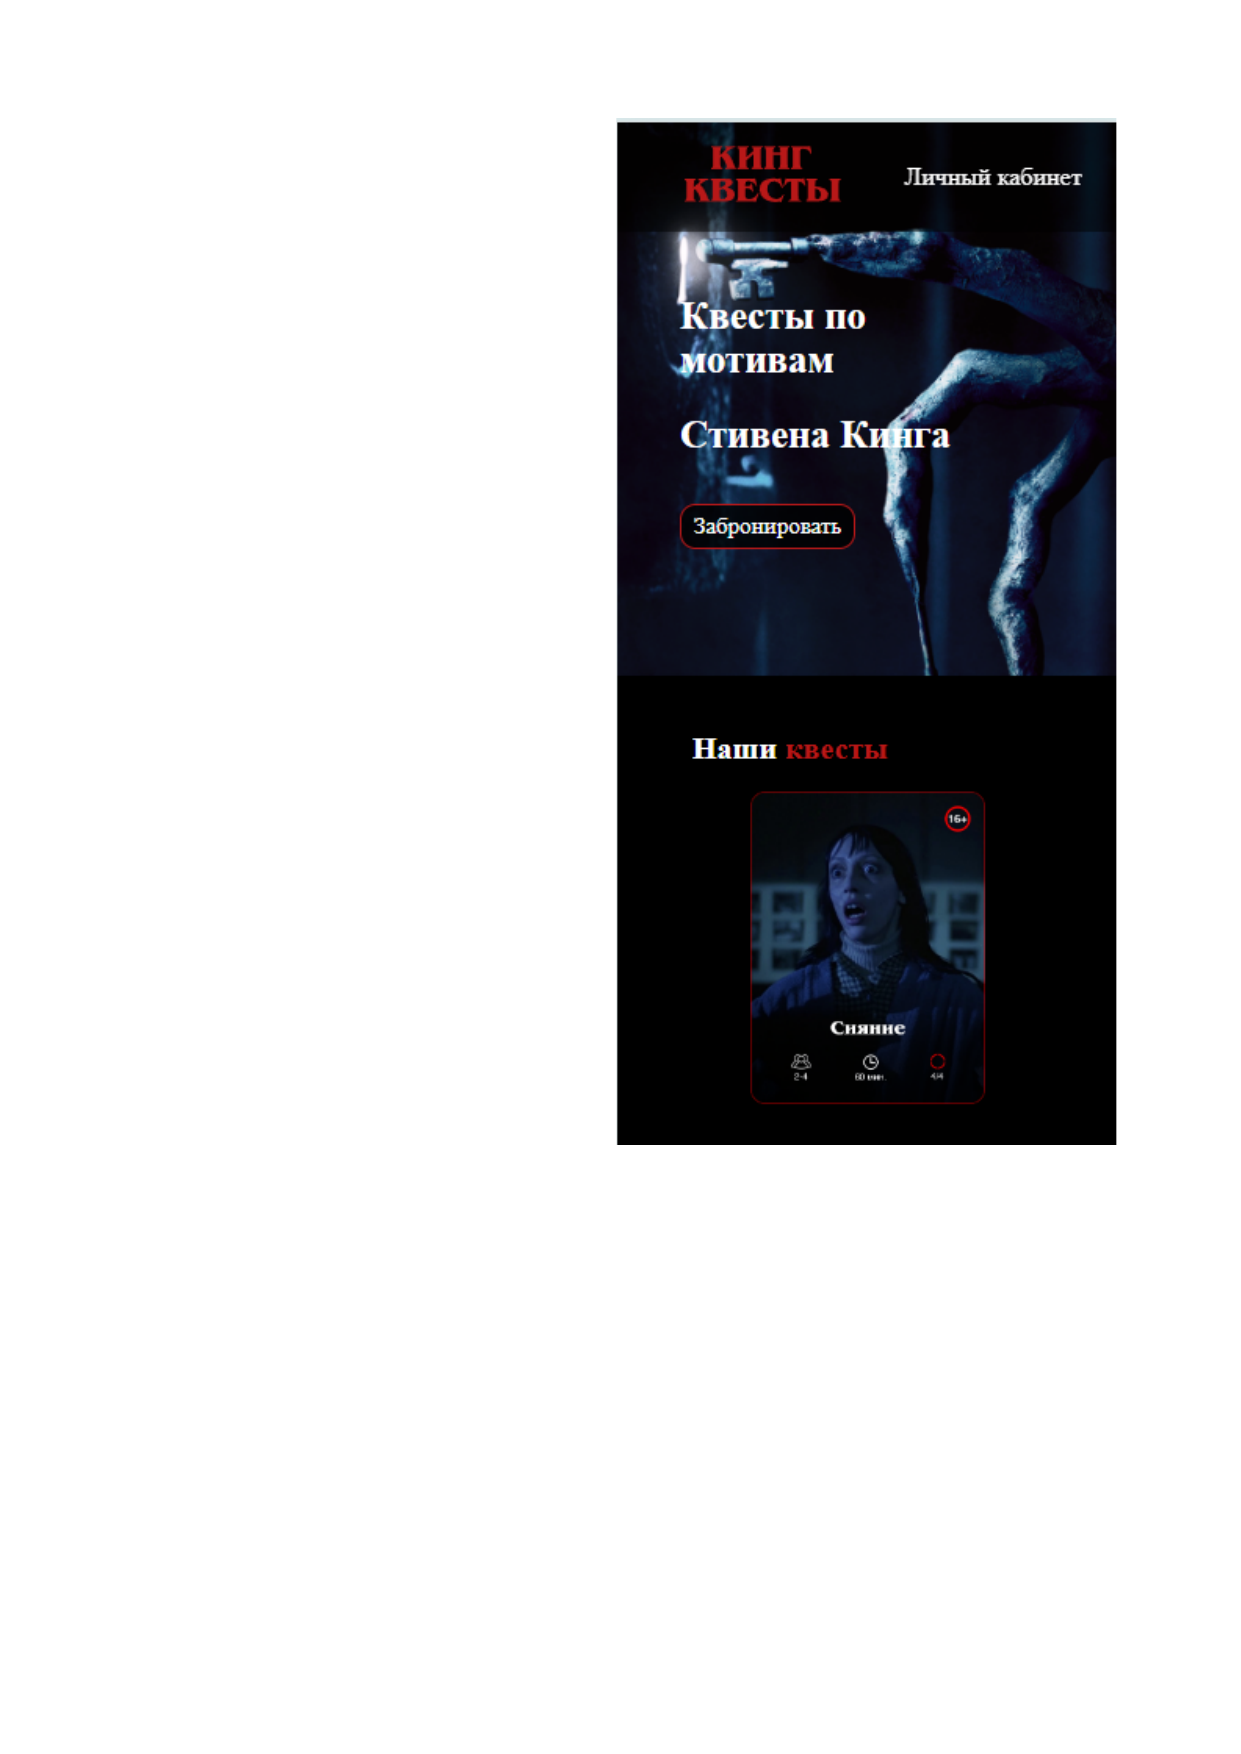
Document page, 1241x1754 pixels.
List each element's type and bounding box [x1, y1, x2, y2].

picture [616, 118, 1117, 1145]
